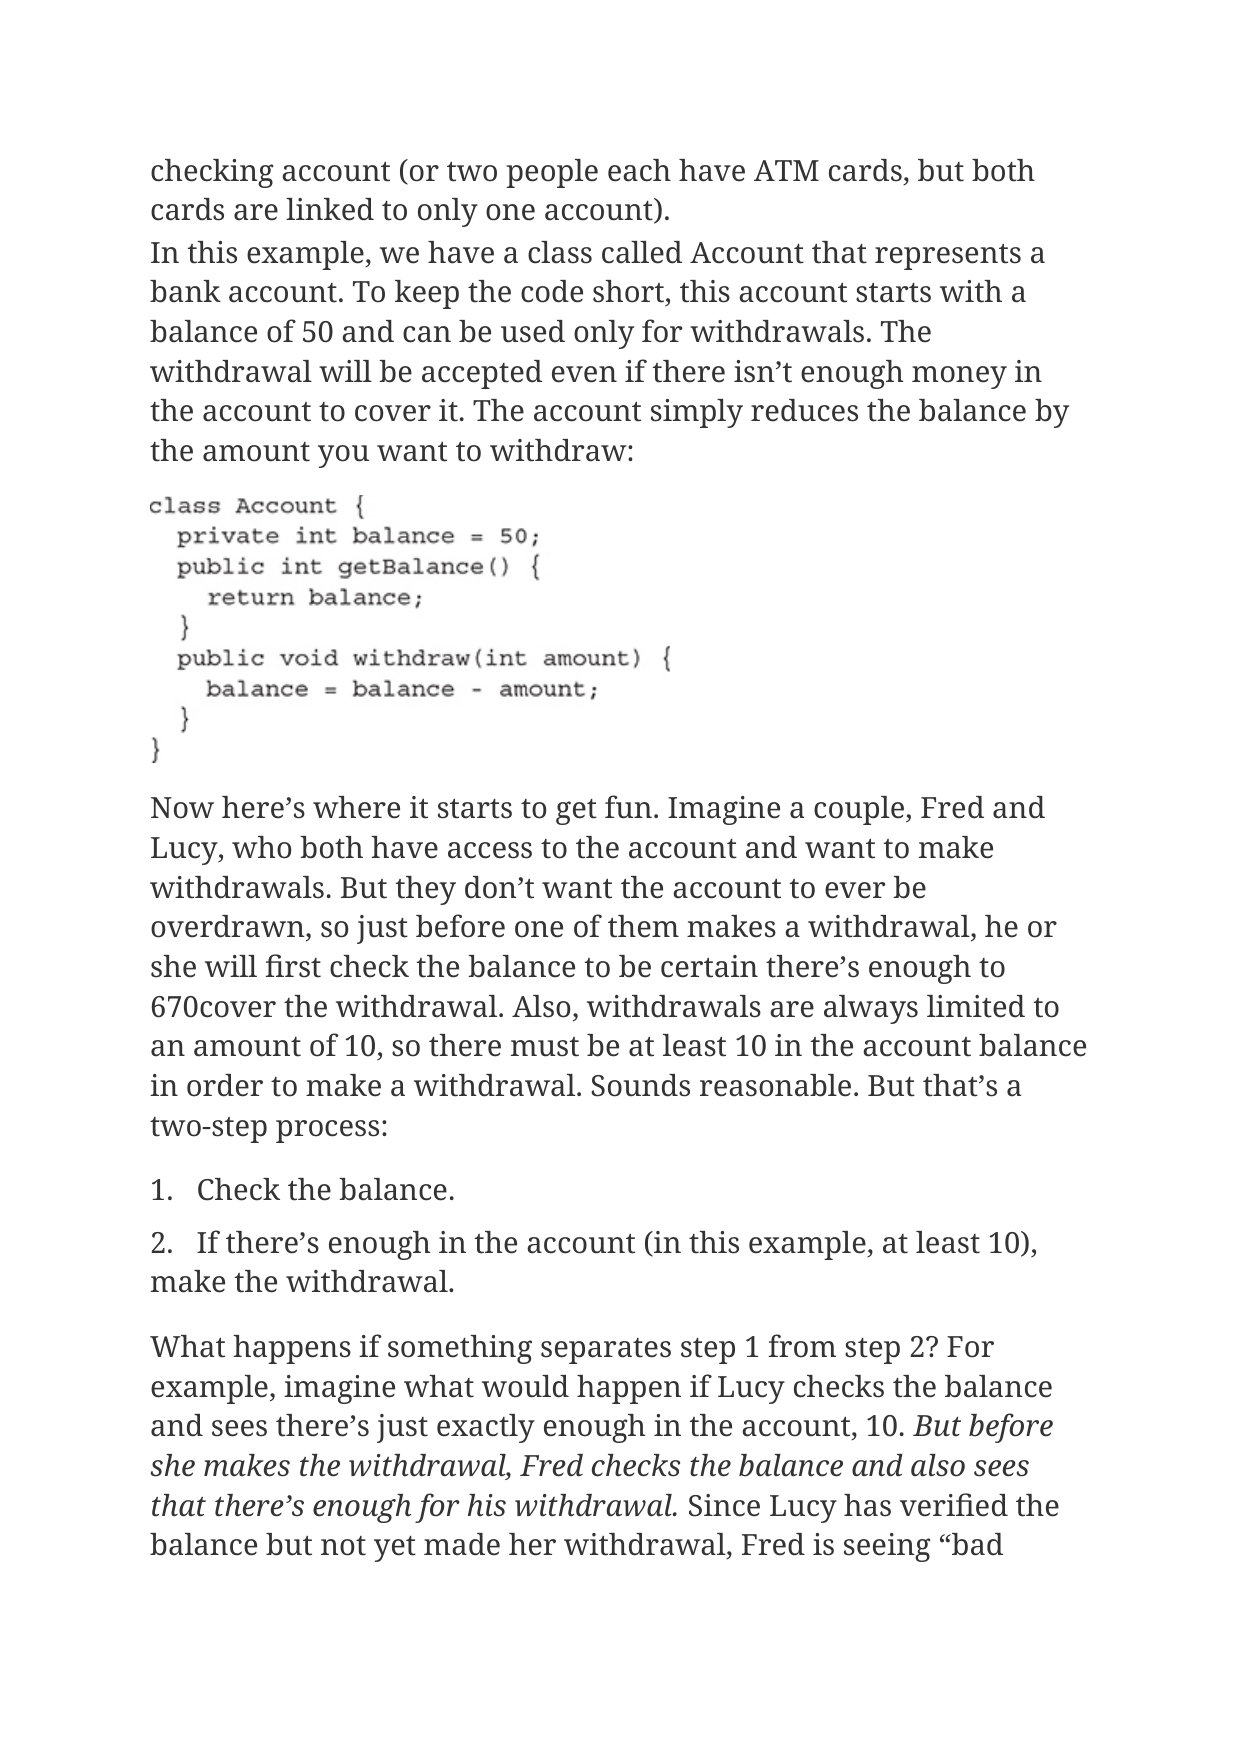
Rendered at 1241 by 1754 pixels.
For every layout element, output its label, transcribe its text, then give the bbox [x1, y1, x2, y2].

picture [150, 495, 670, 763]
text Now here’s where it starts to get fun. Imagine a couple, Fred and Lucy, who both have access to the account and want to make withdrawals. But they don’t want the account to ever be overdrawn, so just before one of them makes a withdrawal, he or she will first check the balance to be certain there’s enough to 670cover the withdrawal. Also, withdrawals are always limited to an amount of 10, so there must be at least 10 in the account balance in order to make a withdrawal. Sounds reasonable. But that’s a two-step process: [150, 787, 1090, 1145]
text 2. If there’s enough in the account (in this example, at least 10), make the withdrawal. [150, 1222, 1090, 1301]
text 1. Check the balance. [150, 1170, 1090, 1209]
text In this example, we have a class called Account that represents a bank account. To keep the code short, this account starts with a balance of 50 and can be used only for withdrawals. The withdrawal will be accepted even if there isn’t enough money in the account to cover it. The account simply reduces the balance by the amount you want to withdraw: [150, 232, 1090, 470]
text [150, 1326, 1090, 1564]
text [150, 150, 1090, 229]
